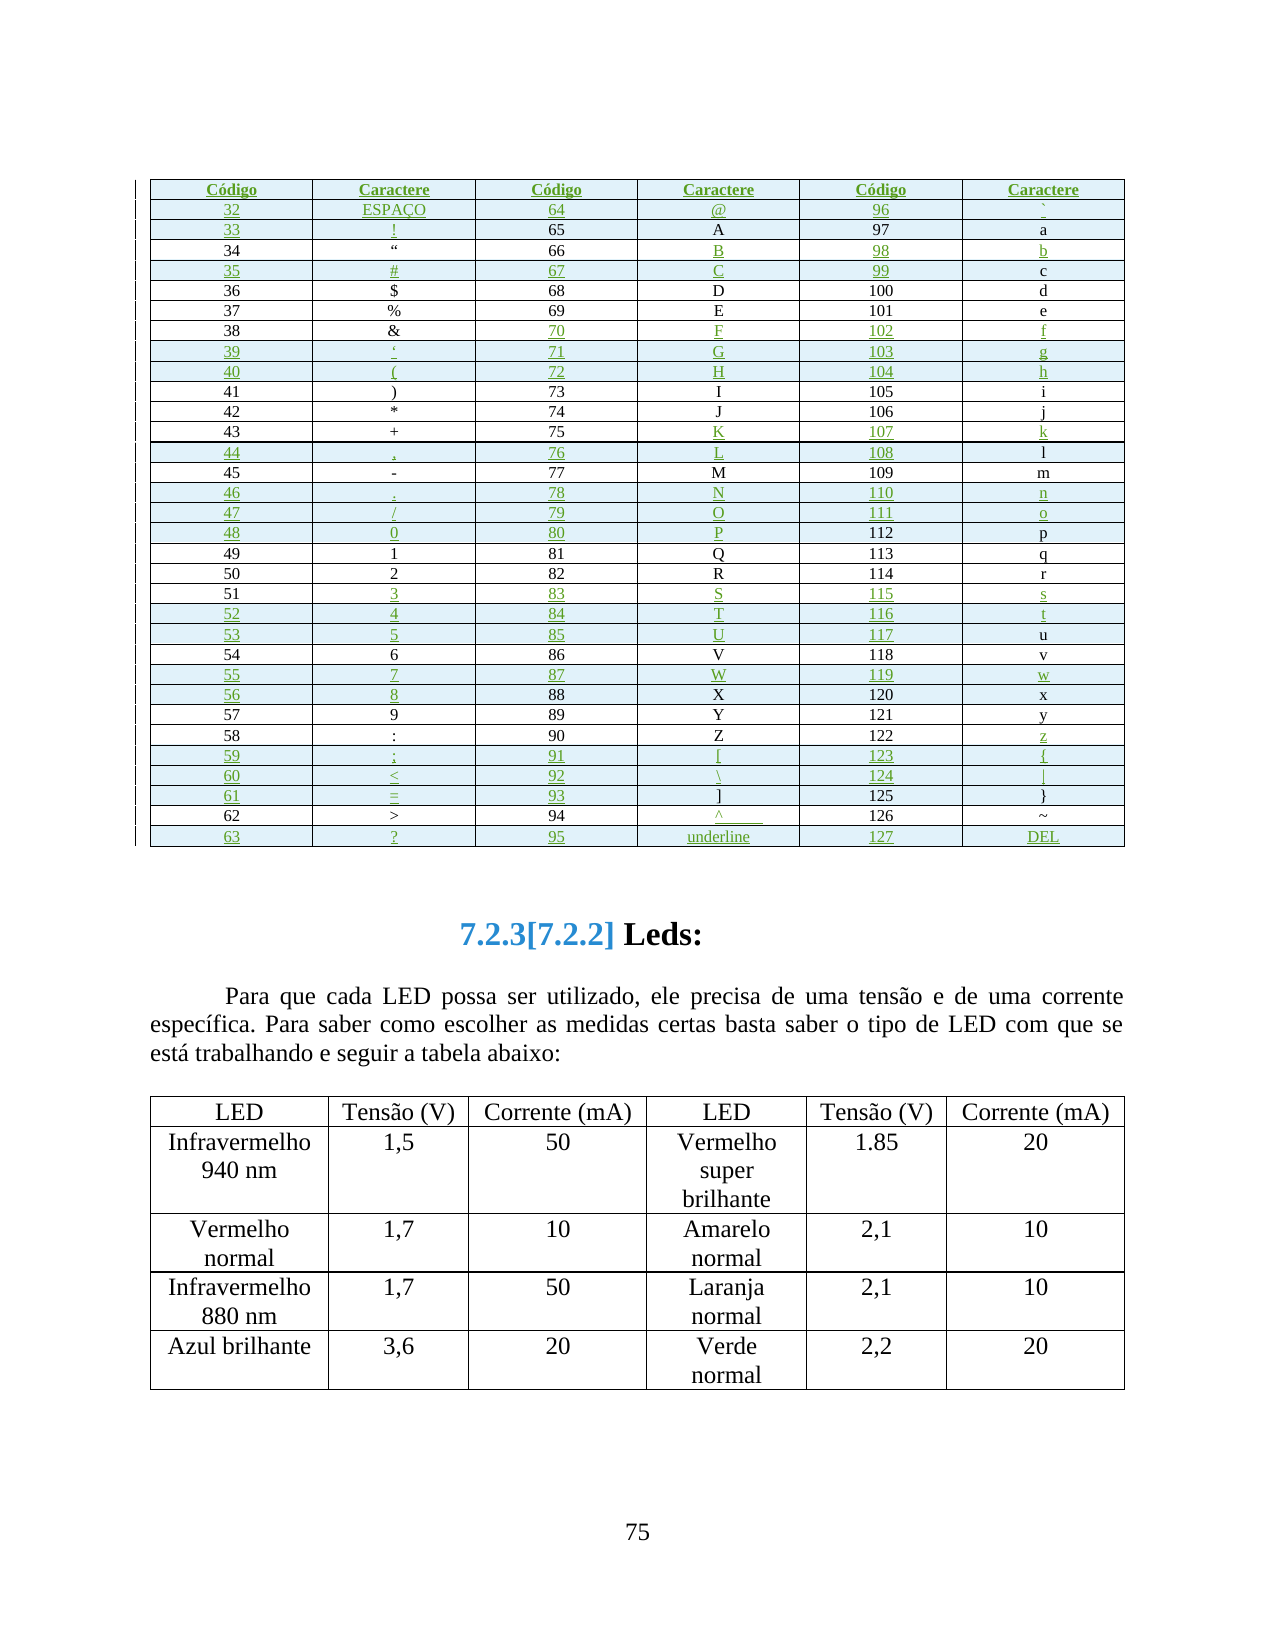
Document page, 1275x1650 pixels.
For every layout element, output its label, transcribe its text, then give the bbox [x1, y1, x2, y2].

table_cell % [313, 301, 475, 320]
table_cell [963, 725, 1124, 744]
table_cell 2,1 [807, 1214, 946, 1271]
table_cell 106 [800, 402, 962, 421]
table_cell [638, 240, 799, 259]
table_cell [638, 806, 799, 825]
table_cell 74 [476, 402, 637, 421]
table_cell 2,2 [807, 1331, 946, 1388]
table_cell [800, 321, 962, 340]
table_cell $ [313, 281, 475, 300]
table_cell 1,7 [329, 1214, 468, 1271]
table_cell 89 [476, 705, 637, 724]
table_header LED [647, 1097, 806, 1126]
table_cell 10 [469, 1214, 646, 1271]
table_cell Azul brilhante [151, 1331, 328, 1388]
table_cell 20 [469, 1331, 646, 1388]
table_cell J [638, 402, 799, 421]
table_header Tensão (V) [807, 1097, 946, 1126]
table_cell 1,7 [329, 1273, 468, 1330]
table_header Corrente (mA) [469, 1097, 646, 1126]
table_cell 50 [469, 1127, 646, 1213]
table_cell 113 [800, 544, 962, 563]
table_cell i [963, 382, 1124, 401]
table_cell Amarelo normal [647, 1214, 806, 1271]
table_cell 66 [476, 240, 637, 259]
table_cell [638, 584, 799, 603]
table_cell 9 [313, 705, 475, 724]
table_cell 41 [151, 382, 312, 401]
table_cell I [638, 382, 799, 401]
table_cell 2,1 [807, 1273, 946, 1330]
table_cell 82 [476, 564, 637, 583]
table_cell R [638, 564, 799, 583]
table_cell 58 [151, 725, 312, 744]
table_cell [963, 240, 1124, 259]
table_cell [800, 584, 962, 603]
table_cell [638, 422, 799, 441]
table_cell e [963, 301, 1124, 320]
table_cell 68 [476, 281, 637, 300]
table_cell 73 [476, 382, 637, 401]
table_cell * [313, 402, 475, 421]
table_cell 6 [313, 645, 475, 664]
table_cell r [963, 564, 1124, 583]
table_cell ) [313, 382, 475, 401]
table_cell Verde normal [647, 1331, 806, 1388]
table_cell 86 [476, 645, 637, 664]
table_cell Infravermelho 880 nm [151, 1273, 328, 1330]
table_cell > [313, 806, 475, 825]
table_cell 114 [800, 564, 962, 583]
list Leds: [459, 914, 1125, 952]
table_header Corrente (mA) [947, 1097, 1124, 1126]
table_cell [963, 422, 1124, 441]
table_cell Z [638, 725, 799, 744]
table_cell [313, 584, 475, 603]
text Para que cada LED possa ser utilizado, ele precisa de uma tensão e de uma corrente específica. Para saber como escolher as medidas certas basta saber o tipo de LED com que se está trabalhando e seguir a tabela abaixo: [150, 981, 1125, 1067]
table_cell 50 [469, 1273, 646, 1330]
table_cell 62 [151, 806, 312, 825]
table_cell 101 [800, 301, 962, 320]
table_cell [963, 321, 1124, 340]
table_cell [476, 321, 637, 340]
table_cell 42 [151, 402, 312, 421]
table_header LED [151, 1097, 328, 1126]
table_cell 121 [800, 705, 962, 724]
table_cell E [638, 301, 799, 320]
table_cell 45 [151, 463, 312, 482]
table_cell 54 [151, 645, 312, 664]
table_cell 94 [476, 806, 637, 825]
table_cell q [963, 544, 1124, 563]
table_cell 118 [800, 645, 962, 664]
table_cell V [638, 645, 799, 664]
table_cell 122 [800, 725, 962, 744]
table_cell d [963, 281, 1124, 300]
table_cell Y [638, 705, 799, 724]
table_cell Vermelho super brilhante [647, 1127, 806, 1213]
table_cell & [313, 321, 475, 340]
table_cell 50 [151, 564, 312, 583]
table_cell [476, 584, 637, 603]
table_cell [800, 240, 962, 259]
table_cell 51 [151, 584, 312, 603]
table_cell 1.85 [807, 1127, 946, 1213]
table_cell Vermelho normal [151, 1214, 328, 1271]
table_cell 75 [476, 422, 637, 441]
table_cell j [963, 402, 1124, 421]
table_cell ~ [963, 806, 1124, 825]
table_cell 20 [947, 1127, 1124, 1213]
table_cell 20 [947, 1331, 1124, 1388]
table_cell [800, 422, 962, 441]
table_cell : [313, 725, 475, 744]
table_cell 1,5 [329, 1127, 468, 1213]
table_cell + [313, 422, 475, 441]
table_cell 57 [151, 705, 312, 724]
table_cell 3,6 [329, 1331, 468, 1388]
table_cell 90 [476, 725, 637, 744]
table_cell 109 [800, 463, 962, 482]
table_cell Q [638, 544, 799, 563]
table_cell 10 [947, 1214, 1124, 1271]
table_cell 81 [476, 544, 637, 563]
table_cell 43 [151, 422, 312, 441]
table_cell D [638, 281, 799, 300]
table_cell 126 [800, 806, 962, 825]
table_cell 77 [476, 463, 637, 482]
table_cell v [963, 645, 1124, 664]
table_cell [638, 321, 799, 340]
table_cell 37 [151, 301, 312, 320]
table_cell Laranja normal [647, 1273, 806, 1330]
table_cell 105 [800, 382, 962, 401]
table_cell “ [313, 240, 475, 259]
table_cell m [963, 463, 1124, 482]
table_cell 38 [151, 321, 312, 340]
table_cell 34 [151, 240, 312, 259]
table_cell 1 [313, 544, 475, 563]
table_cell [963, 584, 1124, 603]
table_cell 100 [800, 281, 962, 300]
table_cell 2 [313, 564, 475, 583]
table_cell 49 [151, 544, 312, 563]
table_cell 69 [476, 301, 637, 320]
table_cell Infravermelho 940 nm [151, 1127, 328, 1213]
table_cell 10 [947, 1273, 1124, 1330]
table_cell 36 [151, 281, 312, 300]
table_cell M [638, 463, 799, 482]
table_header Tensão (V) [329, 1097, 468, 1126]
table_cell y [963, 705, 1124, 724]
table_cell - [313, 463, 475, 482]
